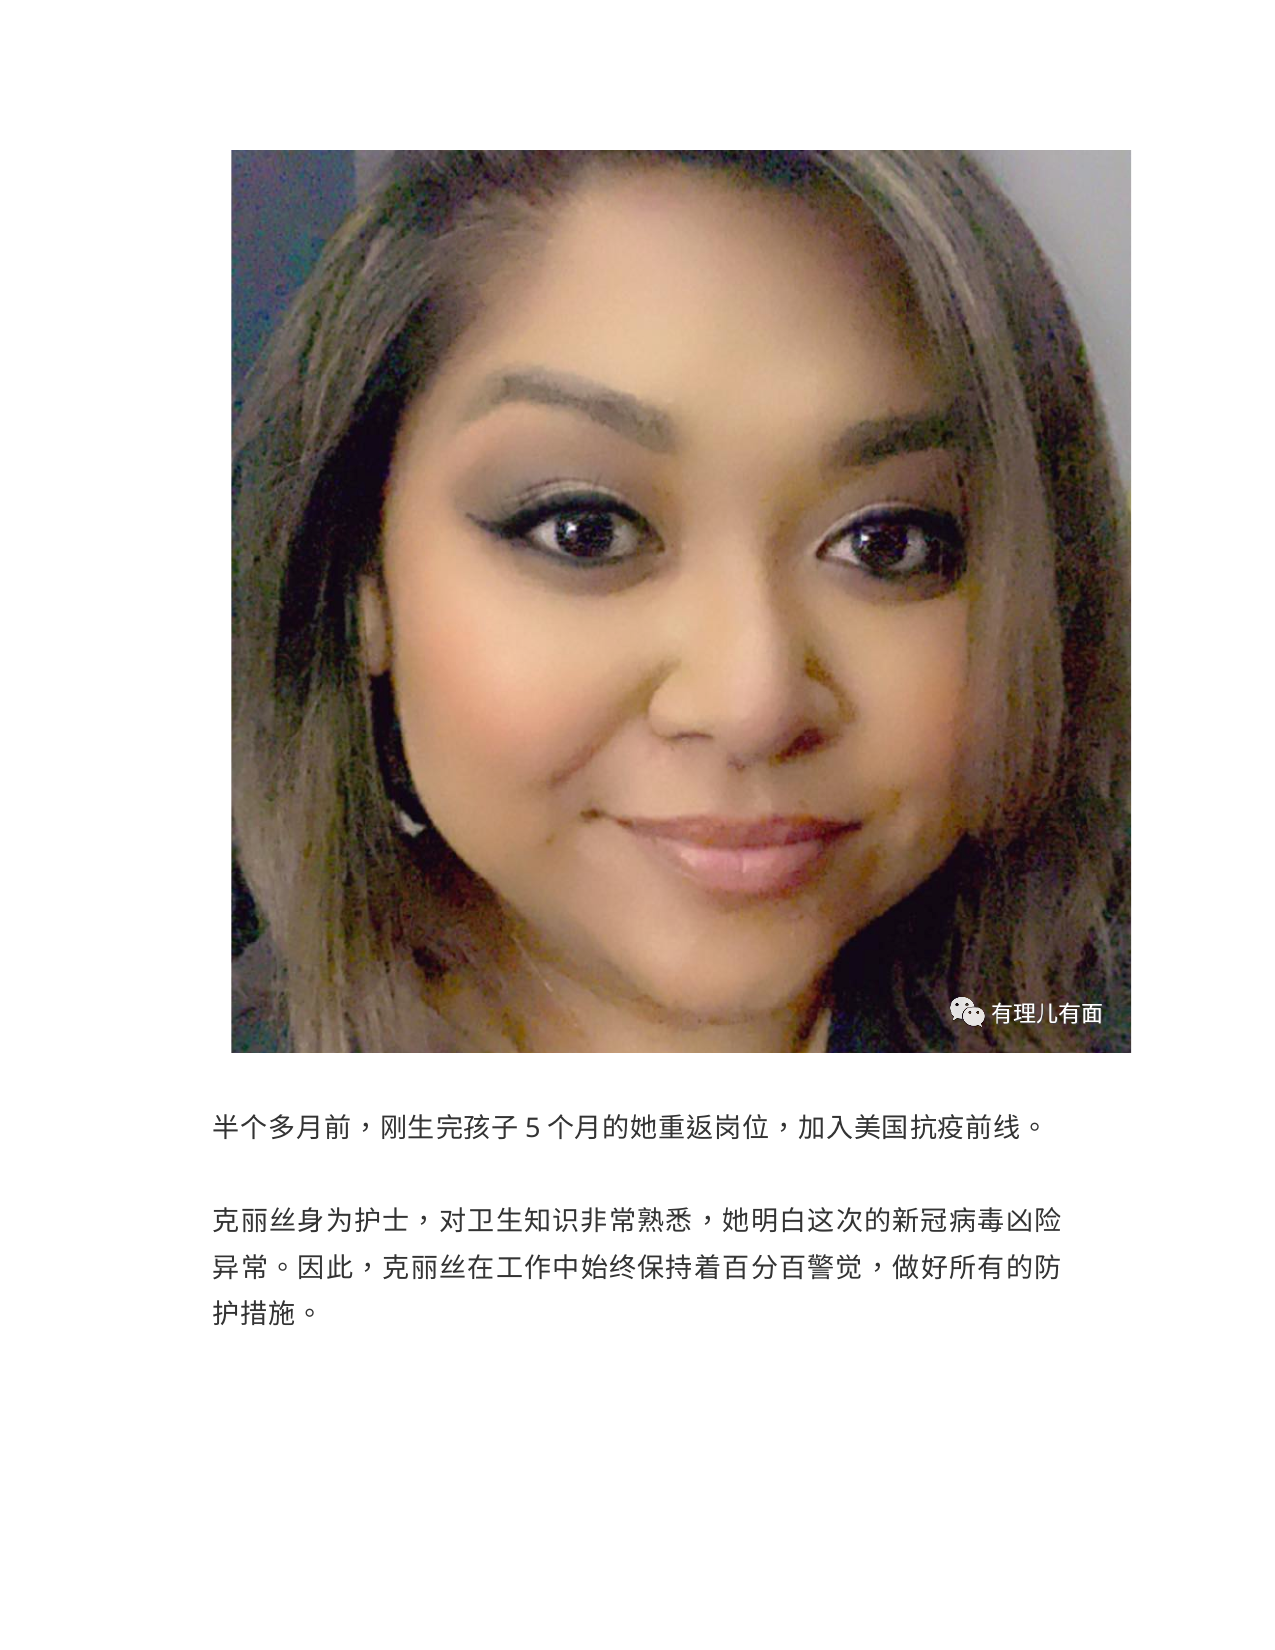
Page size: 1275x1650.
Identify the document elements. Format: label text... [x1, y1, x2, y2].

picture [231, 150, 1132, 1053]
text 半个多月前，刚生完孩子5个月的她重返岗位，加入美国抗疫前线。 [212, 1099, 1062, 1146]
text 克丽丝身为护士，对卫生知识非常熟悉，她明白这次的新冠病毒凶险异常。因此，克丽丝在工作中始终保持着百分百警觉，做好所有的防护措施。 [212, 1192, 1062, 1332]
